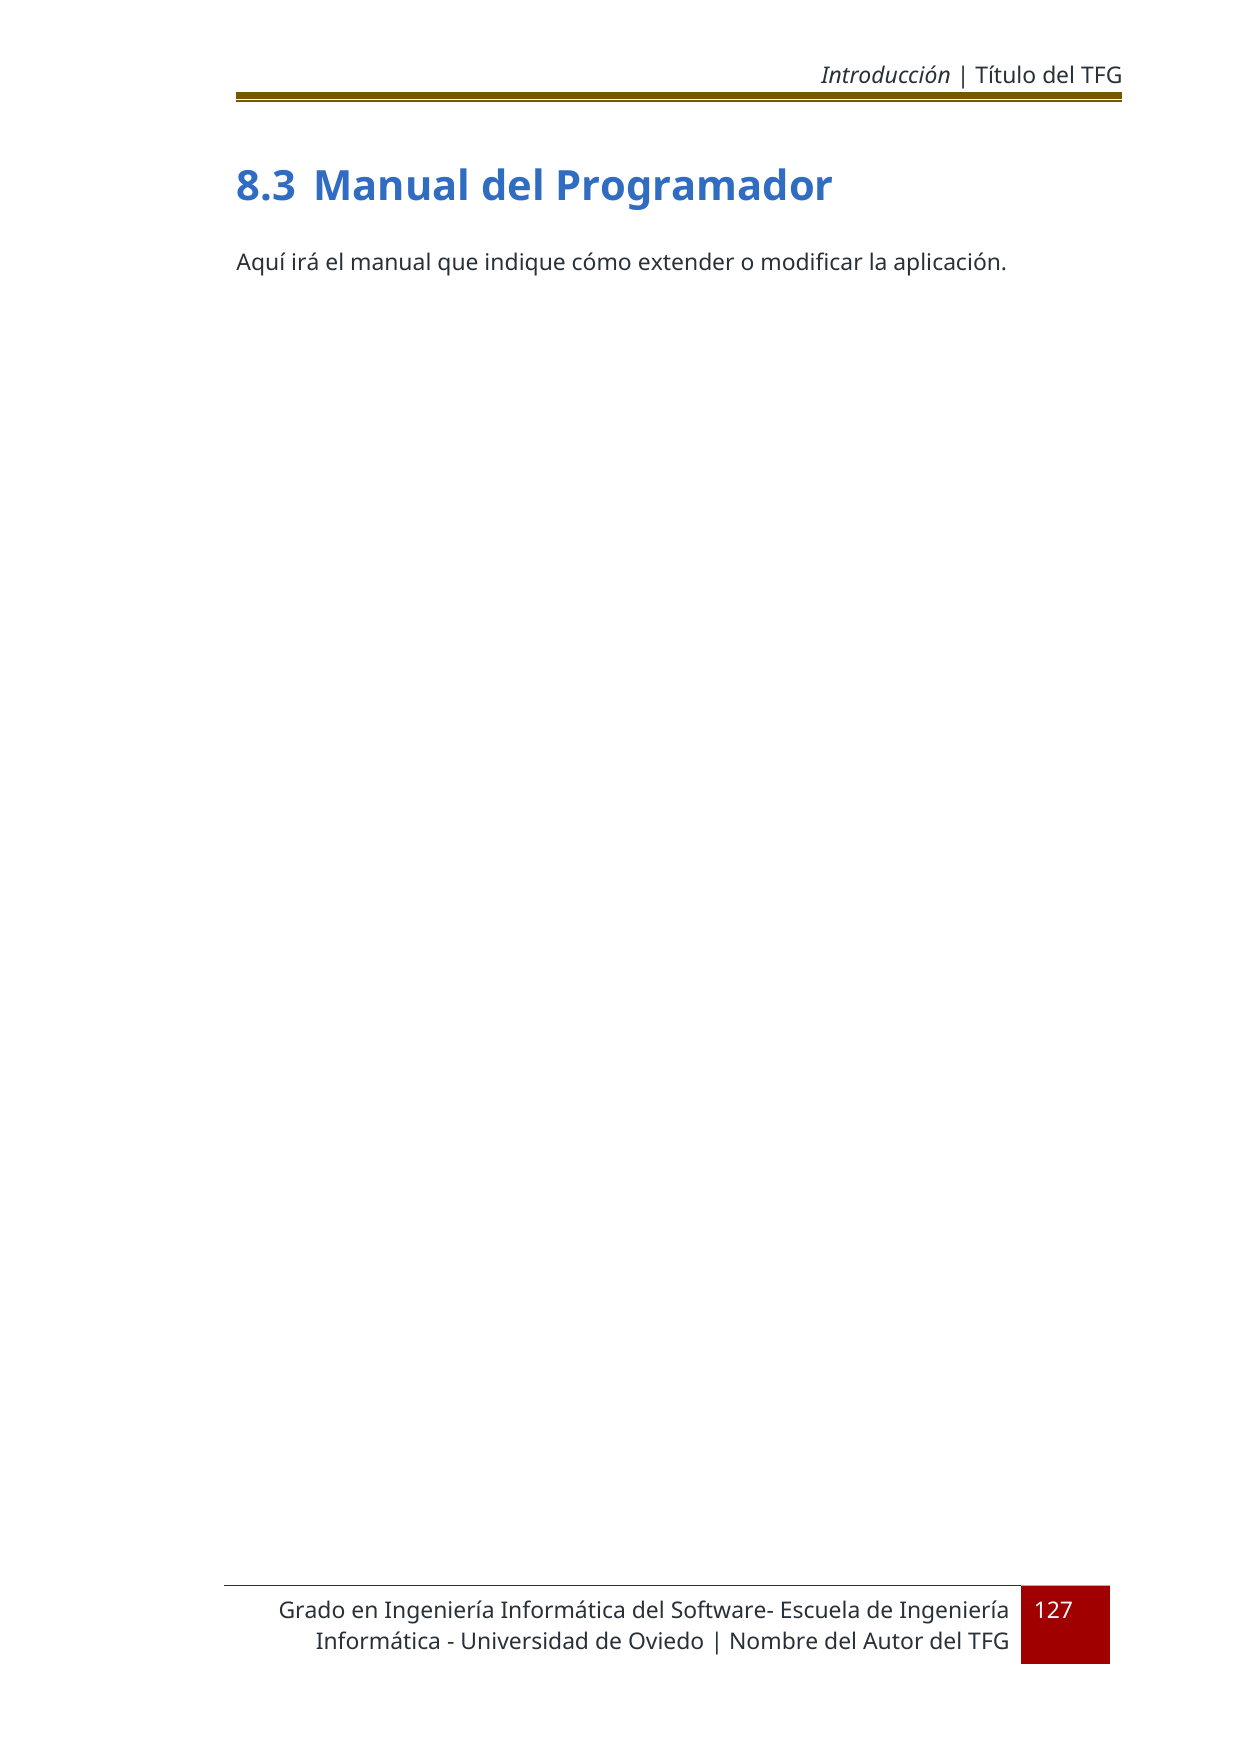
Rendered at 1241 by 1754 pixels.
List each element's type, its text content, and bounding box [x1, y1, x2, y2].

text Aquí irá el manual que indique cómo extender o modificar la aplicación. [236, 246, 1122, 277]
subtitle Manual del Programador [236, 156, 1122, 212]
